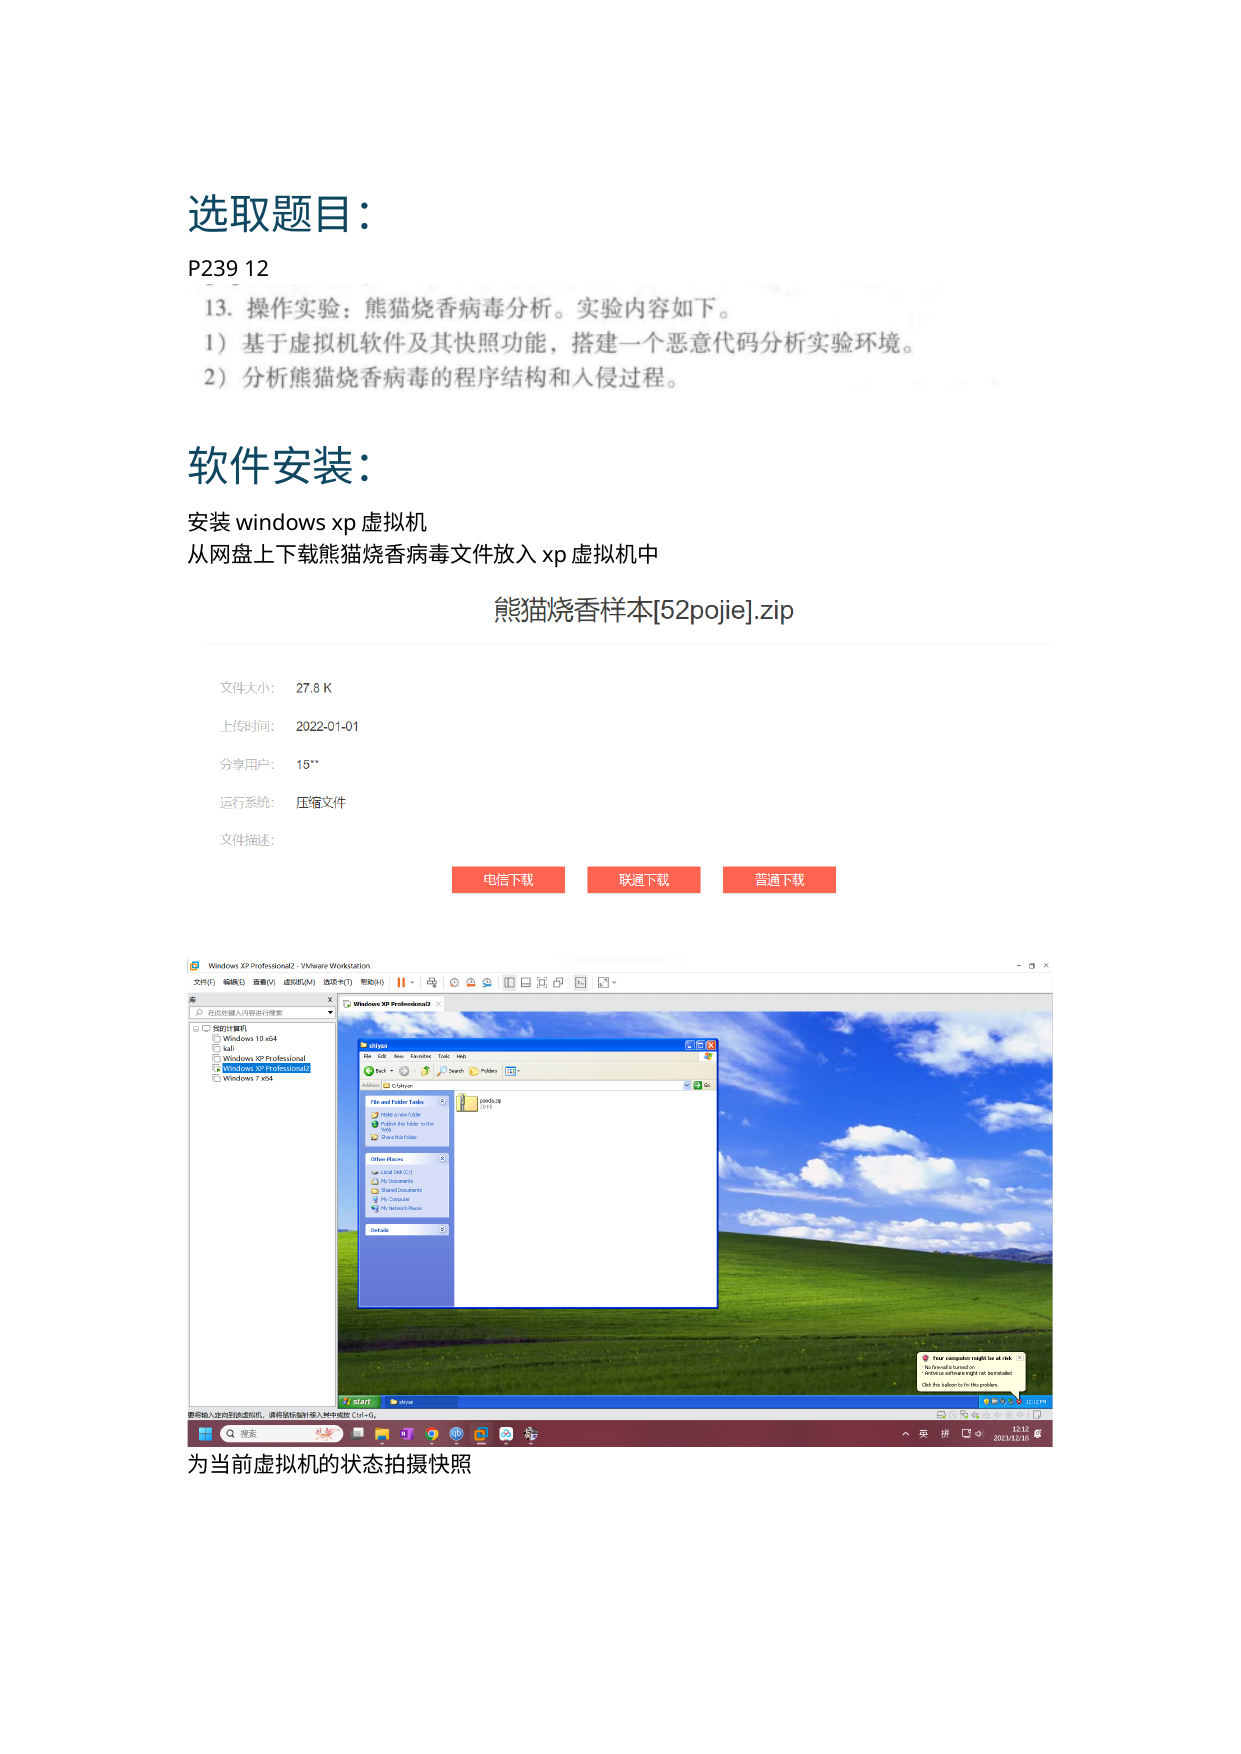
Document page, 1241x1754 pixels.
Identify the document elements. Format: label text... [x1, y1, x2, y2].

text P239 12 [187, 252, 1053, 284]
picture [187, 959, 1053, 1447]
picture [187, 569, 1053, 949]
text 从网盘上下载熊猫烧香病毒文件放入xp虚拟机中 [187, 537, 1053, 569]
subtitle 选取题目： [187, 179, 1053, 244]
text 为当前虚拟机的状态拍摄快照 [187, 1447, 1053, 1479]
text 安装windows xp虚拟机 [187, 504, 1053, 537]
picture [187, 284, 1004, 392]
subtitle 软件安装： [187, 431, 1053, 496]
